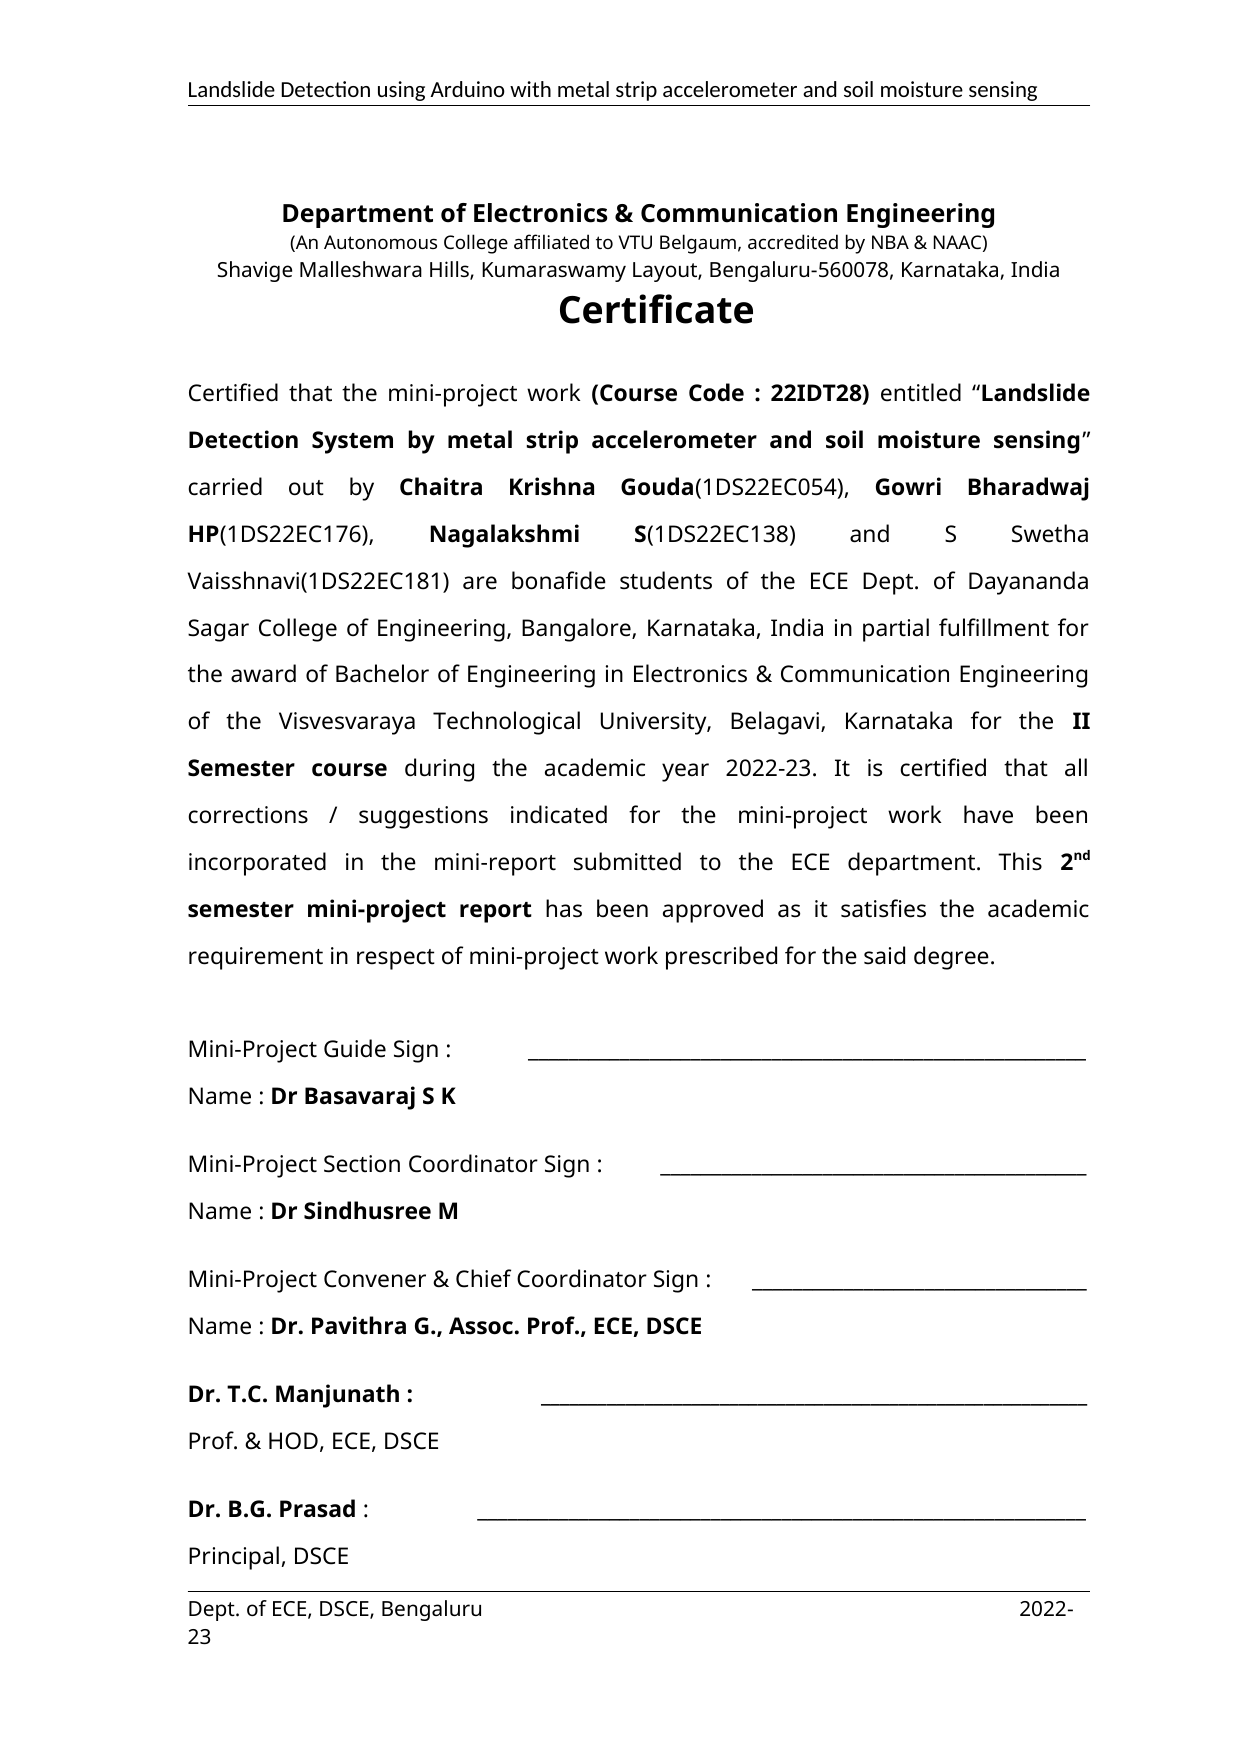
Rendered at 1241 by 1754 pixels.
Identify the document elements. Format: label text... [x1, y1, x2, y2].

text Mini-Project Section Coordinator Sign : __________________________________________ [187, 1148, 1090, 1180]
text Name : Dr Sindhusree M [187, 1195, 1090, 1227]
text Certified that the mini-project work (Course Code : 22IDT28) entitled “Landslide Detection System by metal strip accelerometer and soil moisture sensing” carried out by Chaitra Krishna Gouda(1DS22EC054), Gowri Bharadwaj HP(1DS22EC176), Nagalakshmi S(1DS22EC138) and S Swetha Vaisshnavi(1DS22EC181) are bonafide students of the ECE Dept. of Dayananda Sagar College of Engineering, Bangalore, Karnataka, India in partial fulfillment for the award of Bachelor of Engineering in Electronics & Communication Engineering of the Visvesvaraya Technological University, Belagavi, Karnataka for the II Semester course during the academic year 2022-23. It is certified that all corrections / suggestions indicated for the mini-project work have been incorporated in the mini-report submitted to the ECE department. This 2nd semester mini-project report has been approved as it satisfies the academic requirement in respect of mini-project work prescribed for the said degree. [187, 377, 1090, 971]
text Dr. T.C. Manjunath : __________________________________________________________ [187, 1378, 1090, 1410]
text Mini-Project Convener & Chief Coordinator Sign : _________________________________ [187, 1263, 1090, 1295]
text Principal, DSCE [187, 1540, 1090, 1572]
text Prof. & HOD, ECE, DSCE [187, 1425, 1090, 1457]
text Certificate [187, 283, 1090, 334]
text Name : Dr Basavaraj S K [187, 1080, 1090, 1112]
text Dr. B.G. Prasad : ____________________________________________________________ [187, 1493, 1090, 1525]
text Mini-Project Guide Sign : _______________________________________________________ [187, 1033, 1090, 1065]
text Name : Dr. Pavithra G., Assoc. Prof., ECE, DSCE [187, 1310, 1090, 1342]
text Shavige Malleshwara Hills, Kumaraswamy Layout, Bengaluru-560078, Karnataka, India [187, 255, 1090, 283]
text (An Autonomous College affiliated to VTU Belgaum, accredited by NBA & NAAC) [187, 229, 1090, 255]
text Department of Electronics & Communication Engineering [187, 196, 1090, 229]
